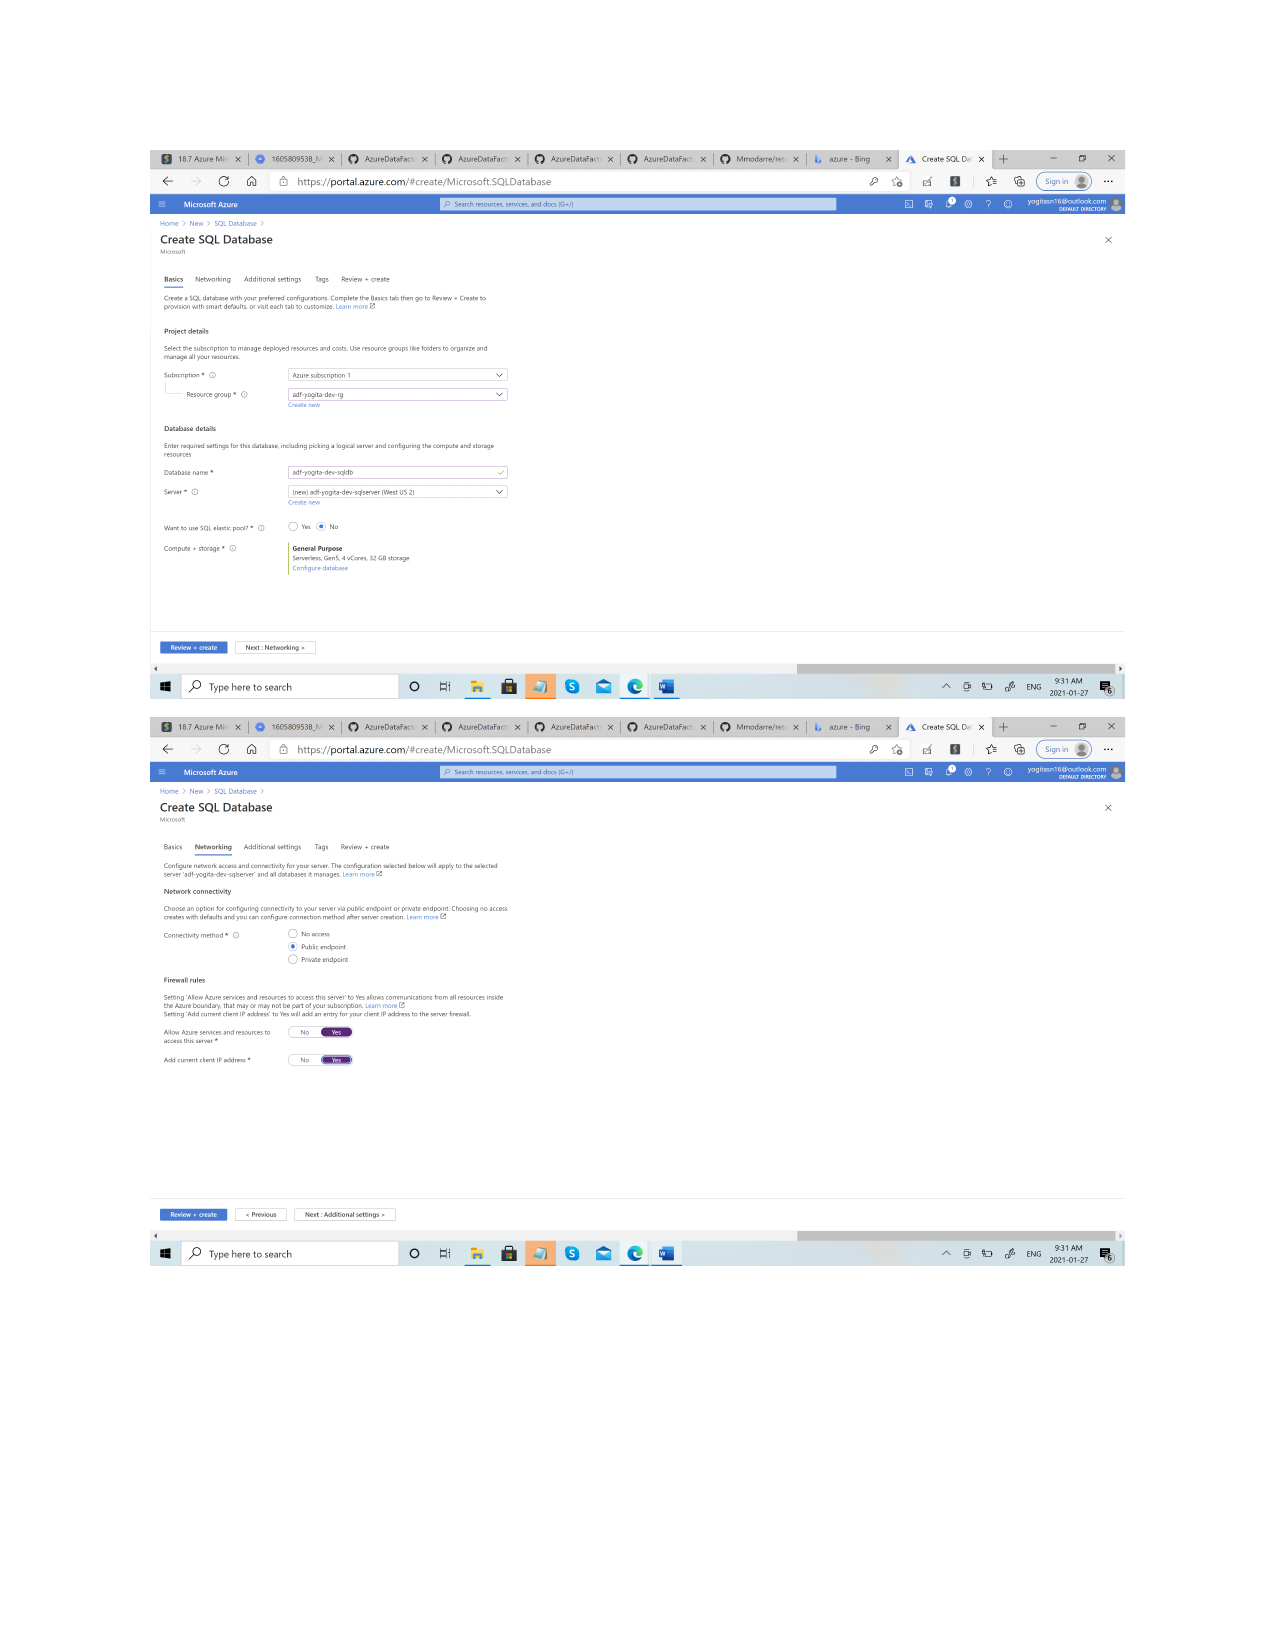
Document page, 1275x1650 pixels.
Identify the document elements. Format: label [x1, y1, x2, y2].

picture [150, 717, 1125, 1266]
picture [150, 150, 1125, 699]
